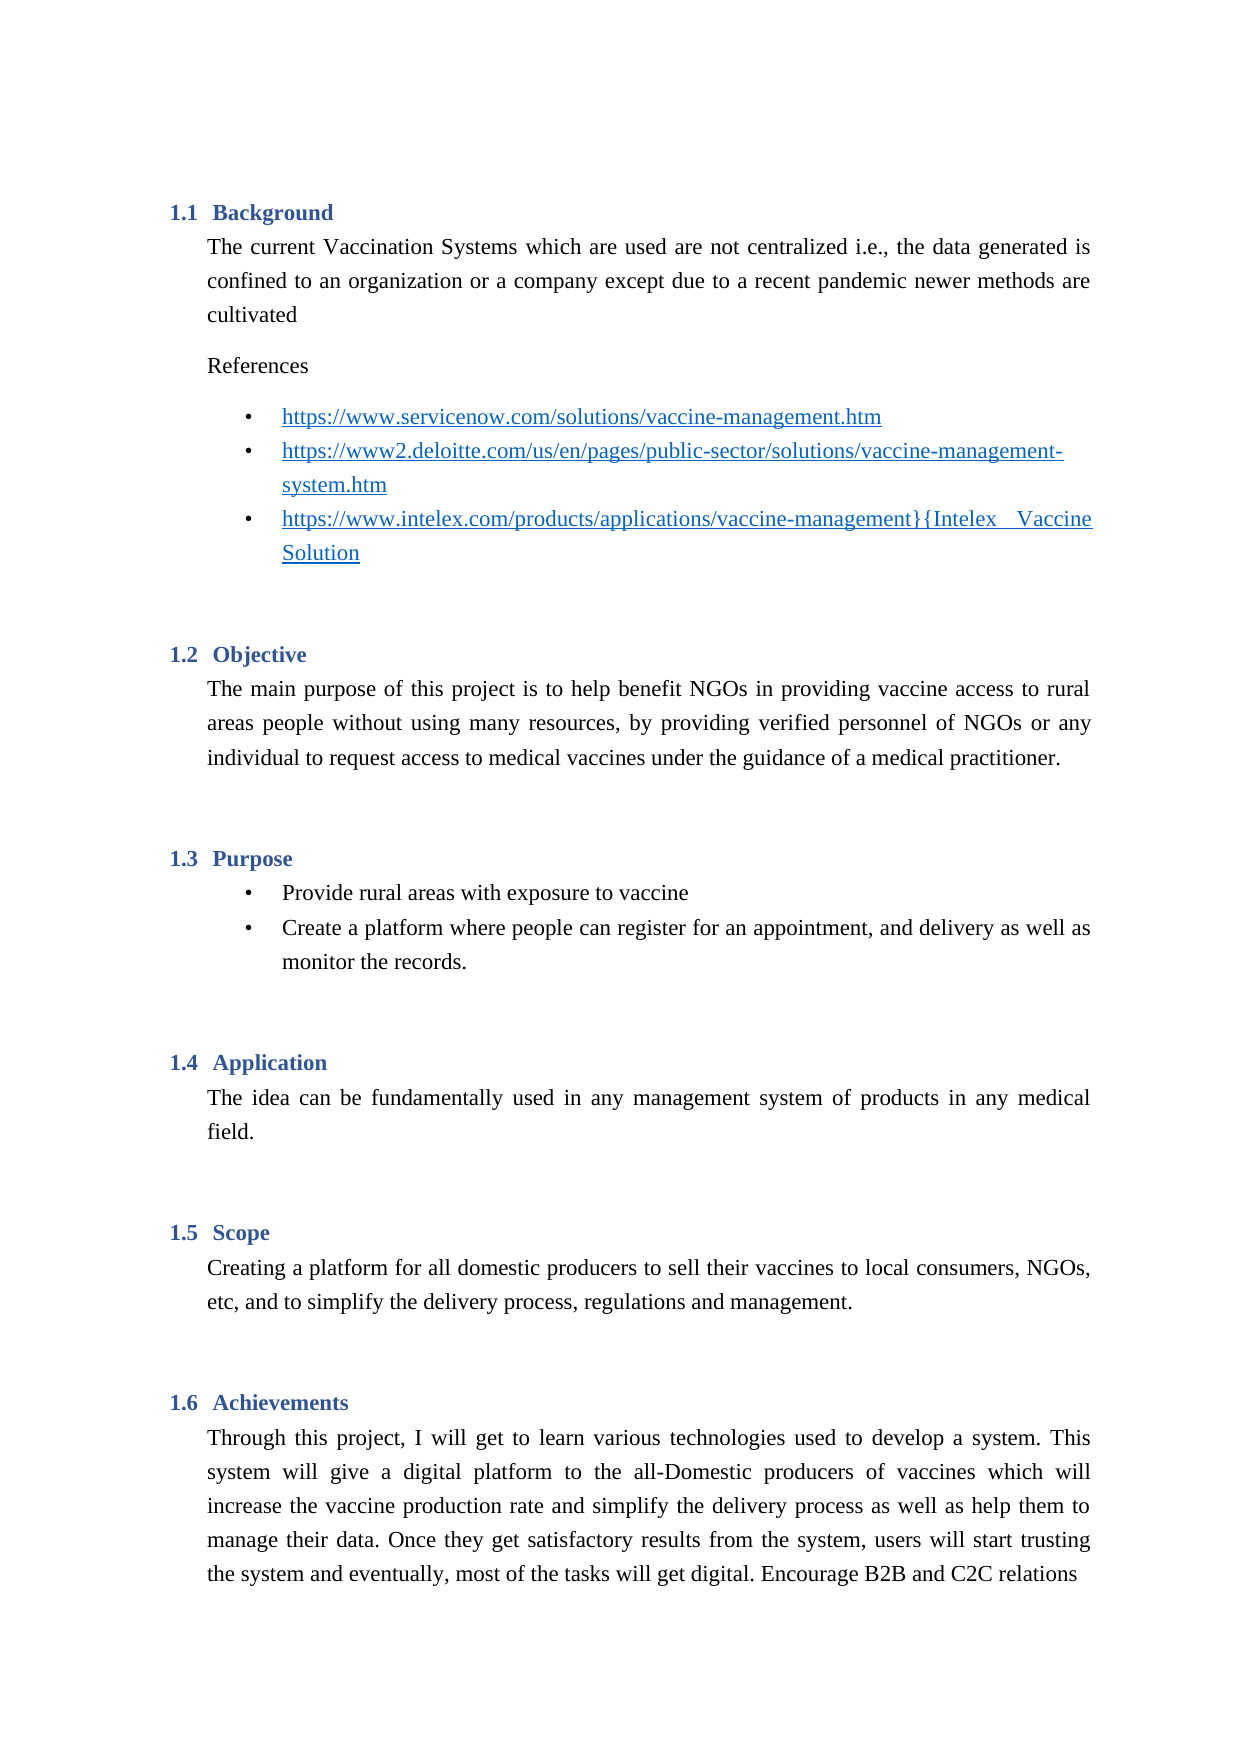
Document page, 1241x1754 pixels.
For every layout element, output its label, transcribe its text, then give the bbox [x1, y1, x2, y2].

list https://www.servicenow.com/solutions/vaccine-management.htm [244, 403, 1092, 429]
subtitle Application [169, 1049, 1092, 1076]
text The current Vaccination Systems which are used are not centralized i.e., the data generated is confined to an organization or a company except due to a recent pandemic newer methods are cultivated [207, 233, 1092, 327]
subtitle Purpose [169, 845, 1092, 872]
subtitle Background [169, 198, 1092, 225]
subtitle Scope [169, 1219, 1092, 1246]
list https://www.intelex.com/products/applications/vaccine-management}{Intelex Vaccine Solution [244, 505, 1092, 566]
subtitle Objective [169, 641, 1092, 667]
list Provide rural areas with exposure to vaccine [244, 879, 1092, 906]
text The idea can be fundamentally used in any management system of products in any medical field. [207, 1083, 1092, 1144]
subtitle Achievements [169, 1389, 1092, 1416]
list https://www2.deloitte.com/us/en/pages/public-sector/solutions/vaccine-management-system.htm [244, 437, 1092, 497]
text Through this project, I will get to learn various technologies used to develop a system. This system will give a digital platform to the all-Domestic producers of vaccines which will increase the vaccine production rate and simplify the delivery process as well as help them to manage their data. Once they get satisfactory results from the system, users will start trusting the system and eventually, most of the tasks will get digital. Encourage B2B and C2C relations [207, 1423, 1092, 1587]
text References [207, 352, 1092, 378]
text Creating a platform for all domestic producers to sell their vaccines to local consumers, NGOs, etc, and to simplify the delivery process, regulations and management. [207, 1253, 1092, 1314]
text The main purpose of this project is to help benefit NGOs in providing vaccine access to rural areas people without using many resources, by providing verified personnel of NGOs or any individual to request access to medical vaccines under the guidance of a medical practitioner. [207, 675, 1092, 770]
list Create a platform where people can register for an appointment, and delivery as well as monitor the records. [244, 913, 1092, 974]
